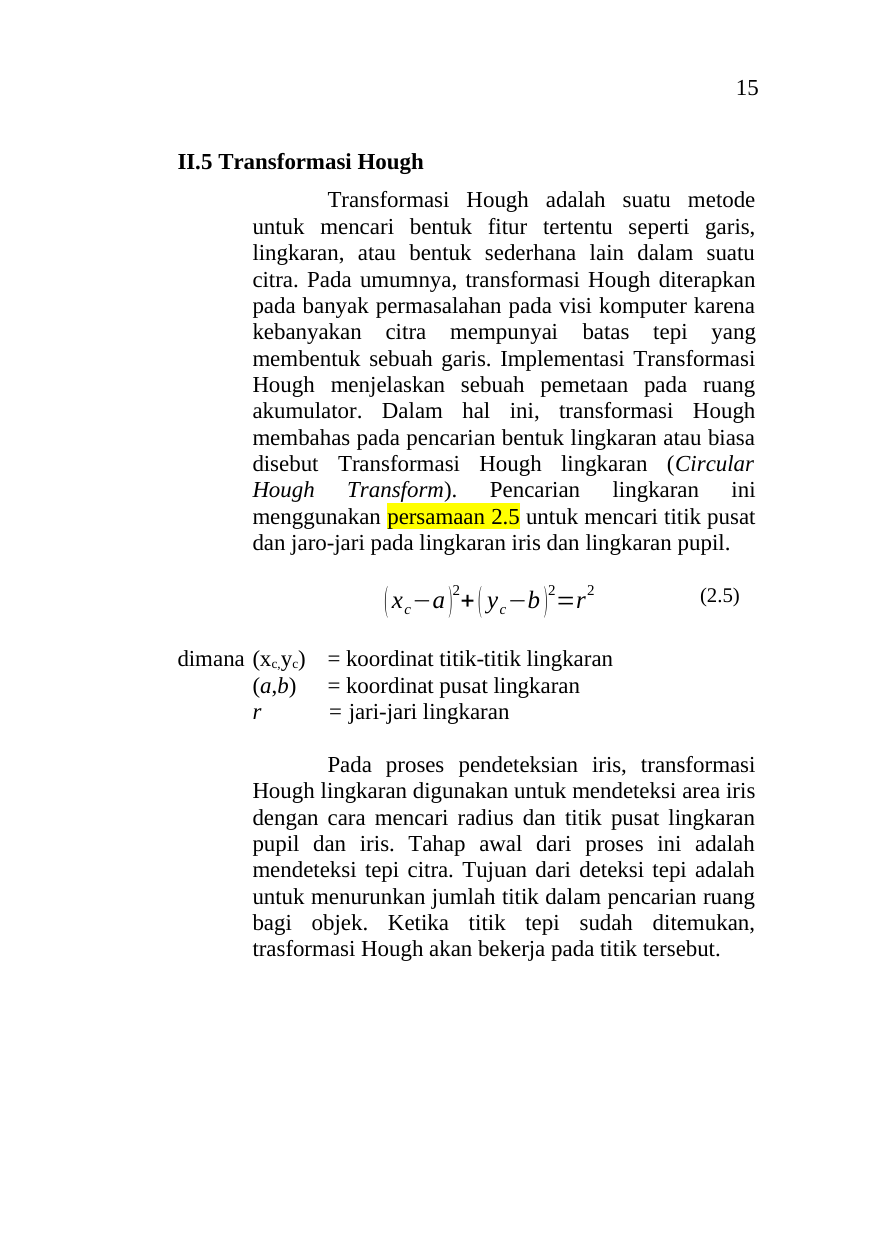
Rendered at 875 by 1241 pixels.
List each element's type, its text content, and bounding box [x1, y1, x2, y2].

table_header [161, 582, 667, 619]
text Transformasi Hough adalah suatu metode untuk mencari bentuk fitur tertentu seperti garis, lingkaran, atau bentuk sederhana lain dalam suatu citra. Pada umumnya, transformasi Hough diterapkan pada banyak permasalahan pada visi komputer karena kebanyakan citra mempunyai batas tepi yang membentuk sebuah garis. Implementasi Transformasi Hough menjelaskan sebuah pemetaan pada ruang akumulator. Dalam hal ini, transformasi Hough membahas pada pencarian bentuk lingkaran atau biasa disebut Transformasi Hough lingkaran (Circular Hough Transform). Pencarian lingkaran ini menggunakan persamaan 2.5 untuk mencari titik pusat dan jaro-jari pada lingkaran iris dan lingkaran pupil. [252, 187, 756, 556]
list (a,b) = koordinat pusat lingkaran [251, 672, 756, 698]
text dimana (xc,yc) = koordinat titik-titik lingkaran [177, 646, 756, 672]
table_header (2.5) [668, 582, 772, 619]
subtitle Transformasi Hough [177, 148, 756, 174]
text Pada proses pendeteksian iris, transformasi Hough lingkaran digunakan untuk mendeteksi area iris dengan cara mencari radius dan titik pusat lingkaran pupil dan iris. Tahap awal dari proses ini adalah mendeteksi tepi citra. Tujuan dari deteksi tepi adalah untuk menurunkan jumlah titik dalam pencarian ruang bagi objek. Ketika titik tepi sudah ditemukan, trasformasi Hough akan bekerja pada titik tersebut. [252, 751, 756, 962]
text r = jari-jari lingkaran [177, 698, 756, 724]
